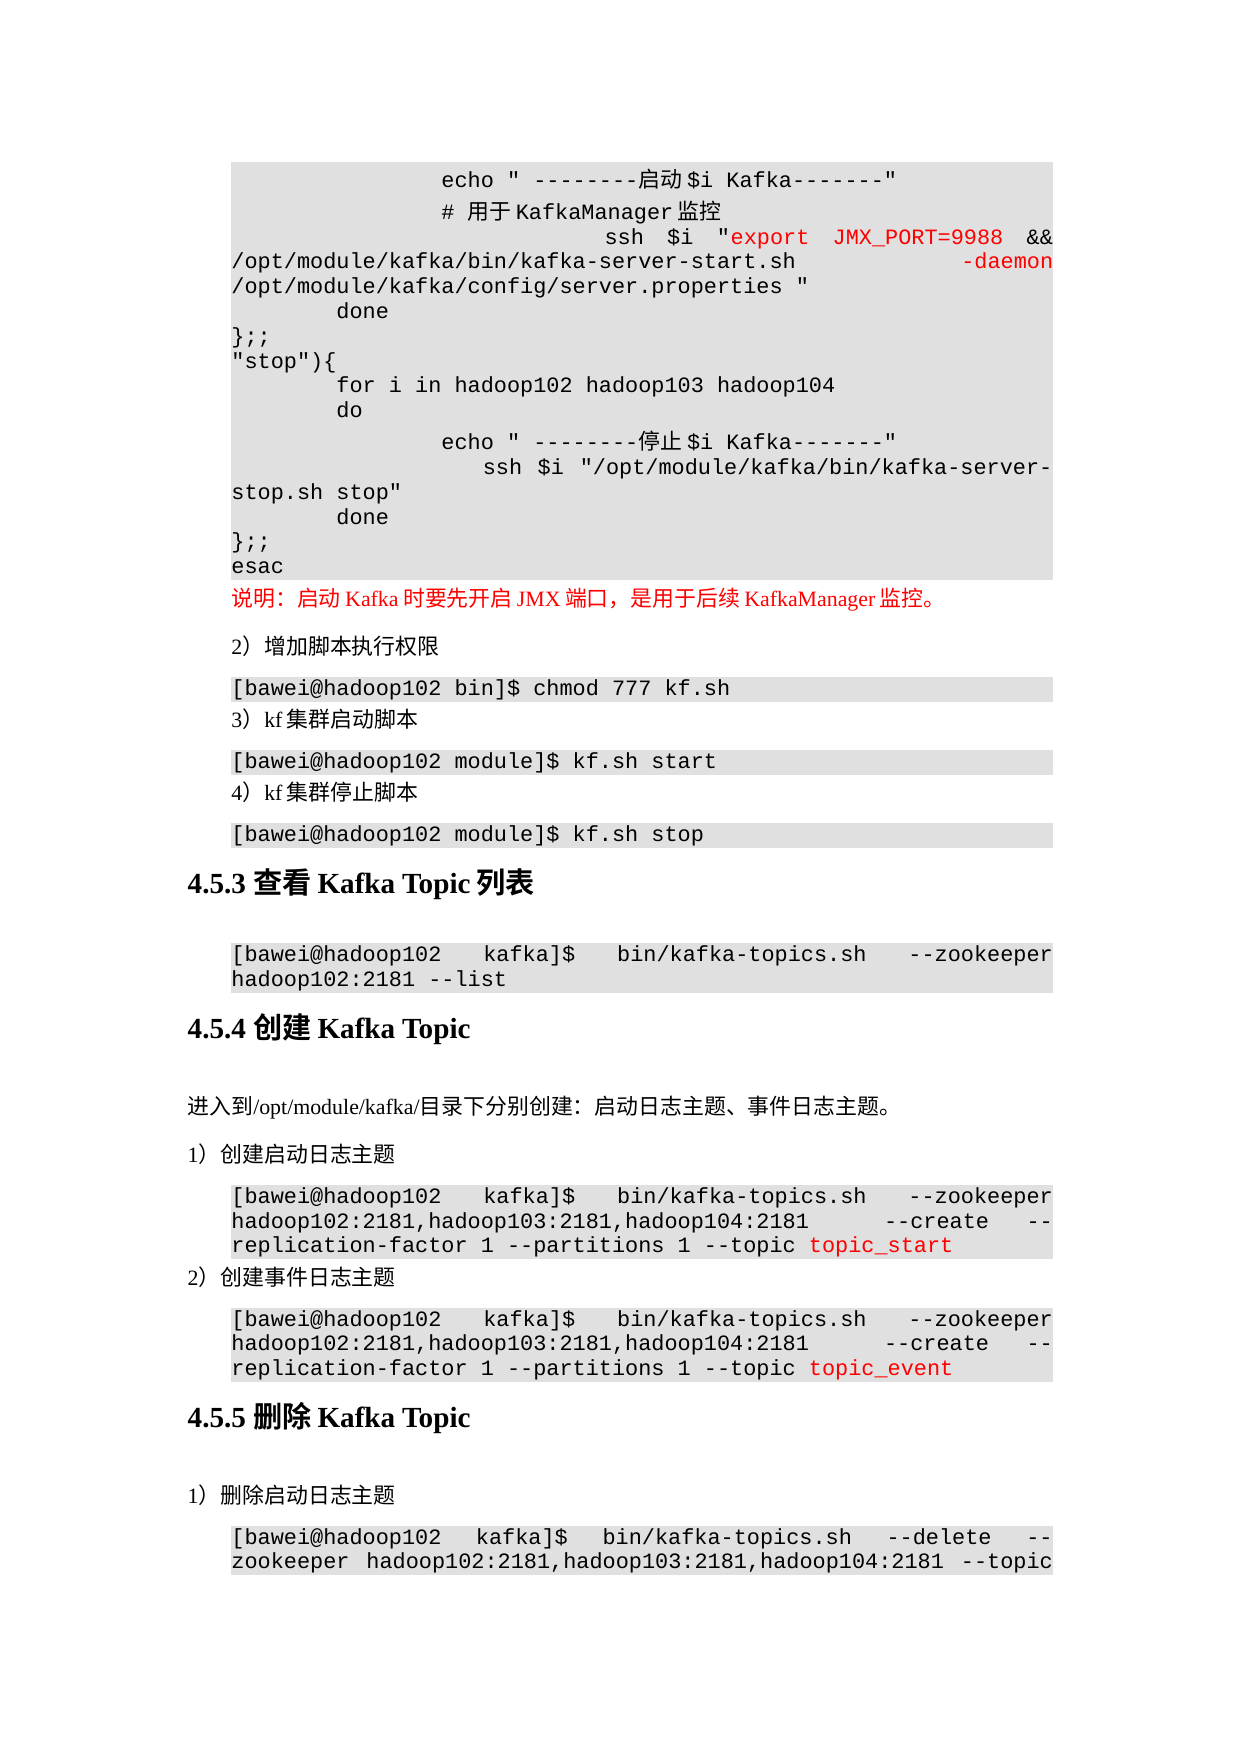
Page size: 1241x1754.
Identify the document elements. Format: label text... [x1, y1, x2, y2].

subtitle 4.5.4 创建Kafka Topic [187, 993, 1053, 1058]
text 1）创建启动日志主题 [187, 1137, 1053, 1169]
text echo " --------停止 $i Kafka-------" [231, 424, 1053, 456]
text esac [231, 555, 1053, 580]
text [bawei@hadoop102 kafka]$ bin/kafka-topics.sh --zookeeper hadoop102:2181,hadoop103:2181,hadoop104:2181 --create --replication-factor 1 --partitions 1 --topic topic_event [231, 1308, 1053, 1382]
text ssh $i "export JMX_PORT=9988 && /opt/module/kafka/bin/kafka-server-start.sh -daemon /opt/module/kafka/config/server.properties " [231, 226, 1053, 300]
subtitle 4.5.5 删除Kafka Topic [187, 1382, 1053, 1447]
text [bawei@hadoop102 bin]$ chmod 777 kf.sh [231, 677, 1053, 702]
text 进入到/opt/module/kafka/目录下分别创建：启动日志主题、事件日志主题。 [187, 1088, 1053, 1121]
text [231, 1526, 1053, 1575]
text "stop"){ [231, 350, 1053, 375]
text done [231, 506, 1053, 531]
text };; [231, 531, 1053, 555]
text [bawei@hadoop102 module]$ kf.sh stop [231, 823, 1053, 848]
text for i in hadoop102 hadoop103 hadoop104 [231, 375, 1053, 399]
text [bawei@hadoop102 kafka]$ bin/kafka-topics.sh --zookeeper hadoop102:2181,hadoop103:2181,hadoop104:2181 --create --replication-factor 1 --partitions 1 --topic topic_start [231, 1185, 1053, 1259]
text # 用于KafkaManager监控 [231, 194, 1053, 226]
text 说明：启动Kafka时要先开启JMX端口，是用于后续KafkaManager监控。 [187, 580, 1053, 613]
text [bawei@hadoop102 module]$ kf.sh start [231, 750, 1053, 775]
text do [231, 399, 1053, 424]
text [bawei@hadoop102 kafka]$ bin/kafka-topics.sh --zookeeper hadoop102:2181 --list [231, 943, 1053, 993]
text };; [231, 325, 1053, 350]
text echo " --------启动 $i Kafka-------" [231, 162, 1053, 194]
text 2）创建事件日志主题 [187, 1259, 1053, 1292]
text 3）kf集群启动脚本 [187, 702, 1053, 734]
subtitle 4.5.3 查看Kafka Topic列表 [187, 848, 1053, 913]
text 1）删除启动日志主题 [187, 1477, 1053, 1510]
text 2）增加脚本执行权限 [187, 628, 1053, 661]
text ssh $i "/opt/module/kafka/bin/kafka-server-stop.sh stop" [231, 456, 1053, 506]
text done [231, 300, 1053, 325]
text 4）kf集群停止脚本 [187, 775, 1053, 807]
